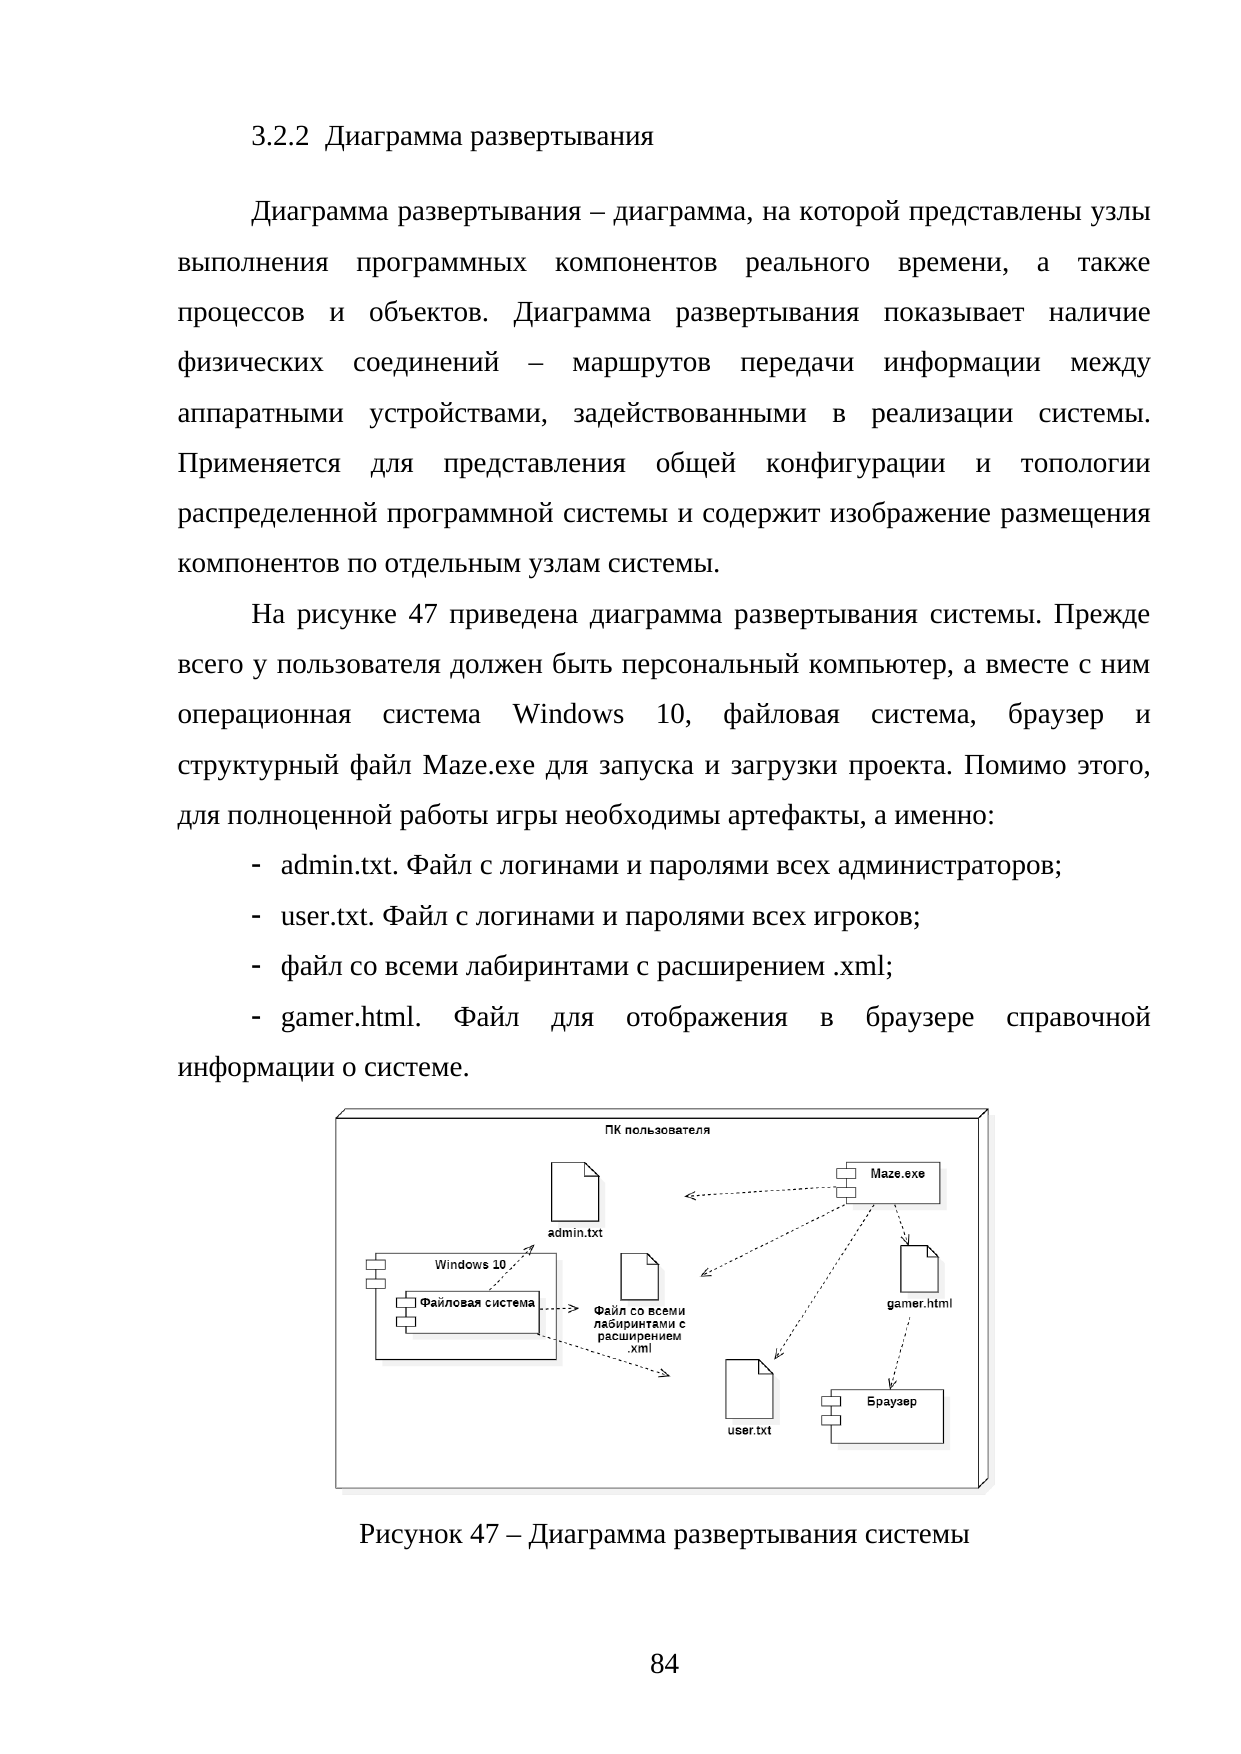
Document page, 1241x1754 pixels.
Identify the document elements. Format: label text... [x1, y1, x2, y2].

text Диаграмма развертывания – диаграмма, на которой представлены узлы выполнения программных компонентов реального времени, а также процессов и объектов. Диаграмма развертывания показывает наличие физических соединений – маршрутов передачи информации между аппаратными устройствами, задействованными в реализации системы. Применяется для представления общей конфигурации и топологии распределенной программной системы и содержит изображение размещения компонентов по отдельным узлам системы. [177, 193, 1152, 579]
text Диаграмма развертывания [251, 118, 1152, 152]
list admin.txt. Файл с логинами и паролями всех администраторов; [177, 847, 1152, 881]
text На рисунке 47 приведена диаграмма развертывания системы. Прежде всего у пользователя должен быть персональный компьютер, а вместе с ним операционная система Windows 10, файловая система, браузер и структурный файл Maze.exe для запуска и загрузки проекта. Помимо этого, для полноценной работы игры необходимы артефакты, а именно: [177, 596, 1152, 831]
list user.txt. Файл с логинами и паролями всех игроков; [177, 898, 1152, 932]
list gamer.html. Файл для отображения в браузере справочной информации о системе. [177, 999, 1152, 1083]
list файл со всеми лабиринтами с расширением .xml; [177, 948, 1152, 982]
picture [326, 1099, 1003, 1500]
